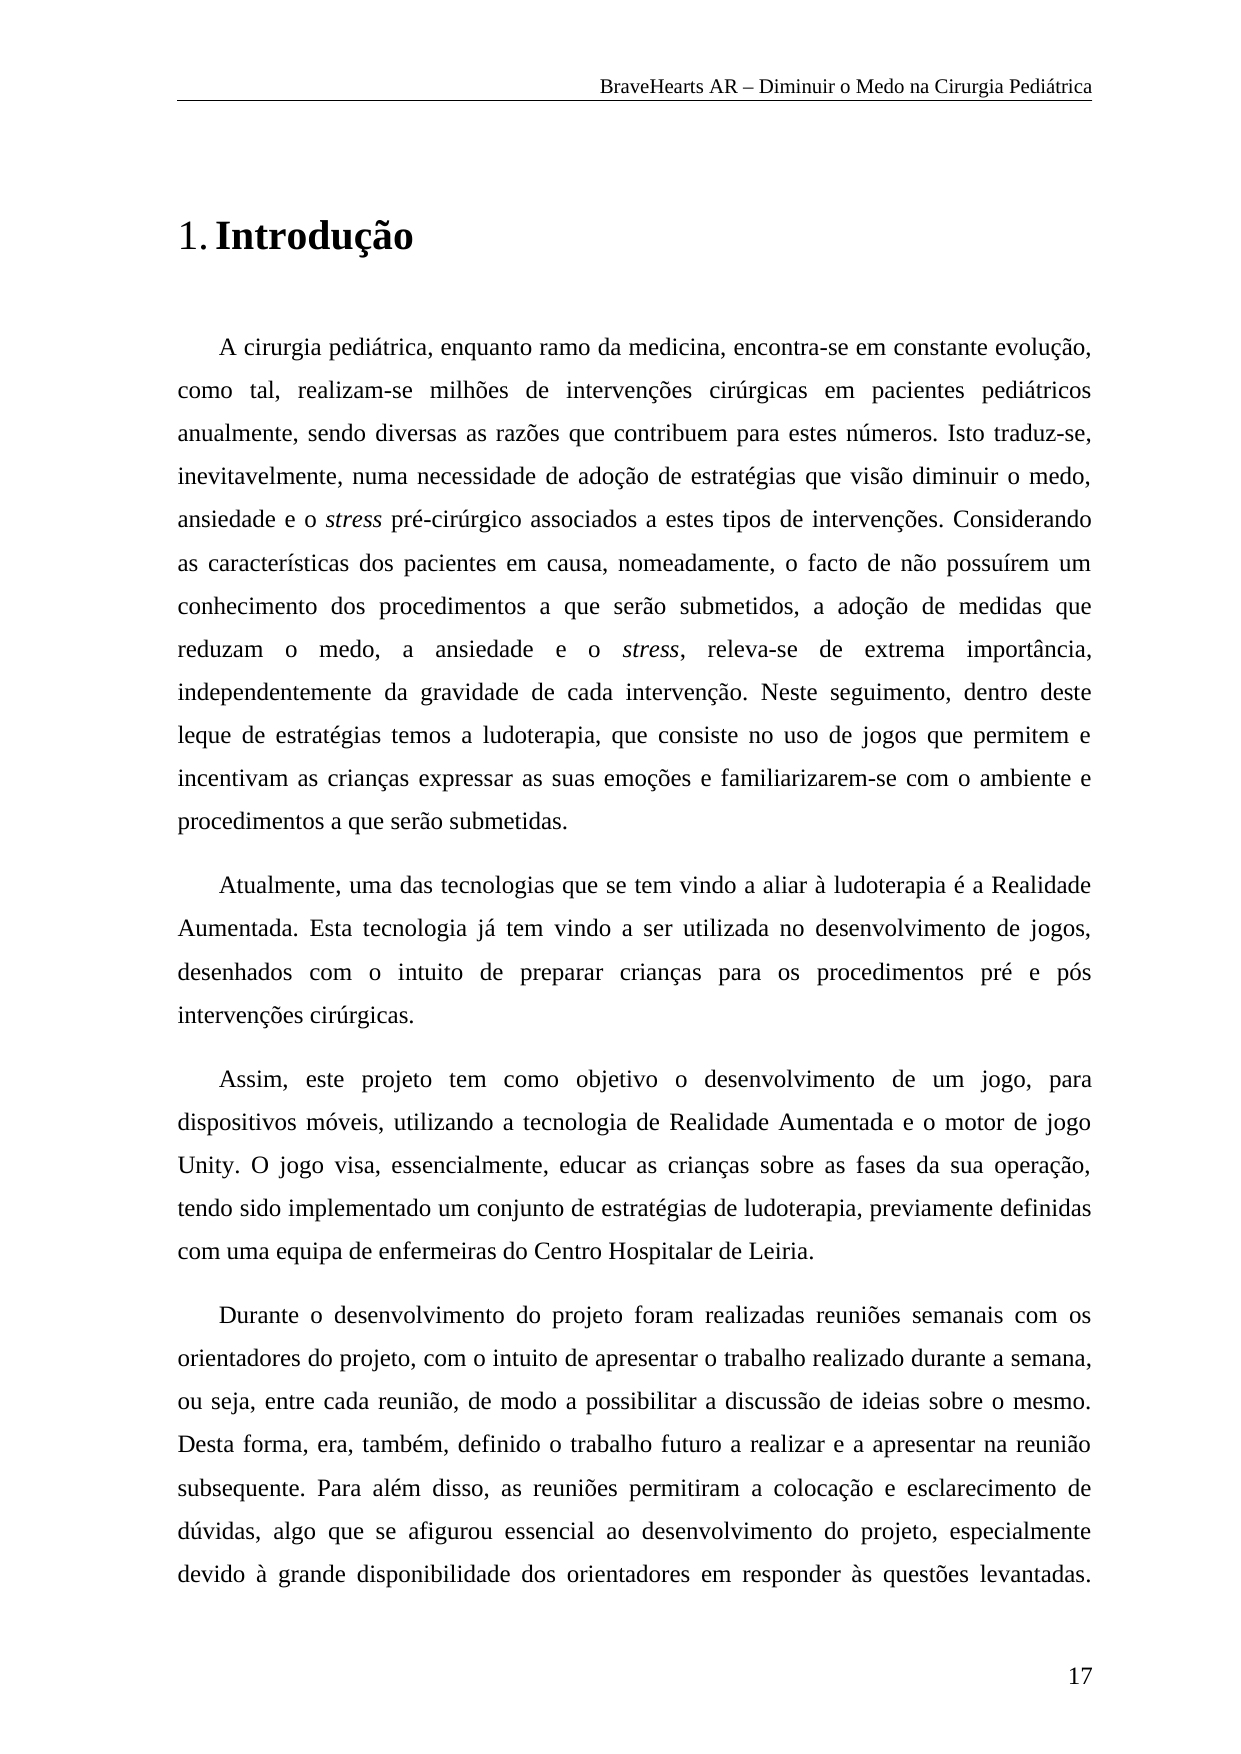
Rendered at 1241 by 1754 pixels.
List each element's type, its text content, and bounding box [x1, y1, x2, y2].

text A cirurgia pediátrica, enquanto ramo da medicina, encontra-se em constante evolução, como tal, realizam-se milhões de intervenções cirúrgicas em pacientes pediátricos anualmente, sendo diversas as razões que contribuem para estes números. Isto traduz-se, inevitavelmente, numa necessidade de adoção de estratégias que visão diminuir o medo, ansiedade e o stress pré-cirúrgico associados a estes tipos de intervenções. Considerando as características dos pacientes em causa, nomeadamente, o facto de não possuírem um conhecimento dos procedimentos a que serão submetidos, a adoção de medidas que reduzam o medo, a ansiedade e o stress, releva-se de extrema importância, independentemente da gravidade de cada intervenção. Neste seguimento, dentro deste leque de estratégias temos a ludoterapia, que consiste no uso de jogos que permitem e incentivam as crianças expressar as suas emoções e familiarizarem-se com o ambiente e procedimentos a que serão submetidas. [177, 332, 1092, 835]
text Assim, este projeto tem como objetivo o desenvolvimento de um jogo, para dispositivos móveis, utilizando a tecnologia de Realidade Aumentada e o motor de jogo Unity. O jogo visa, essencialmente, educar as crianças sobre as fases da sua operação, tendo sido implementado um conjunto de estratégias de ludoterapia, previamente definidas com uma equipa de enfermeiras do Centro Hospitalar de Leiria. [177, 1064, 1092, 1265]
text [177, 1300, 1092, 1588]
subtitle Introdução [177, 210, 1092, 258]
text Atualmente, uma das tecnologias que se tem vindo a aliar à ludoterapia é a Realidade Aumentada. Esta tecnologia já tem vindo a ser utilizada no desenvolvimento de jogos, desenhados com o intuito de preparar crianças para os procedimentos pré e pós intervenções cirúrgicas. [177, 870, 1092, 1028]
